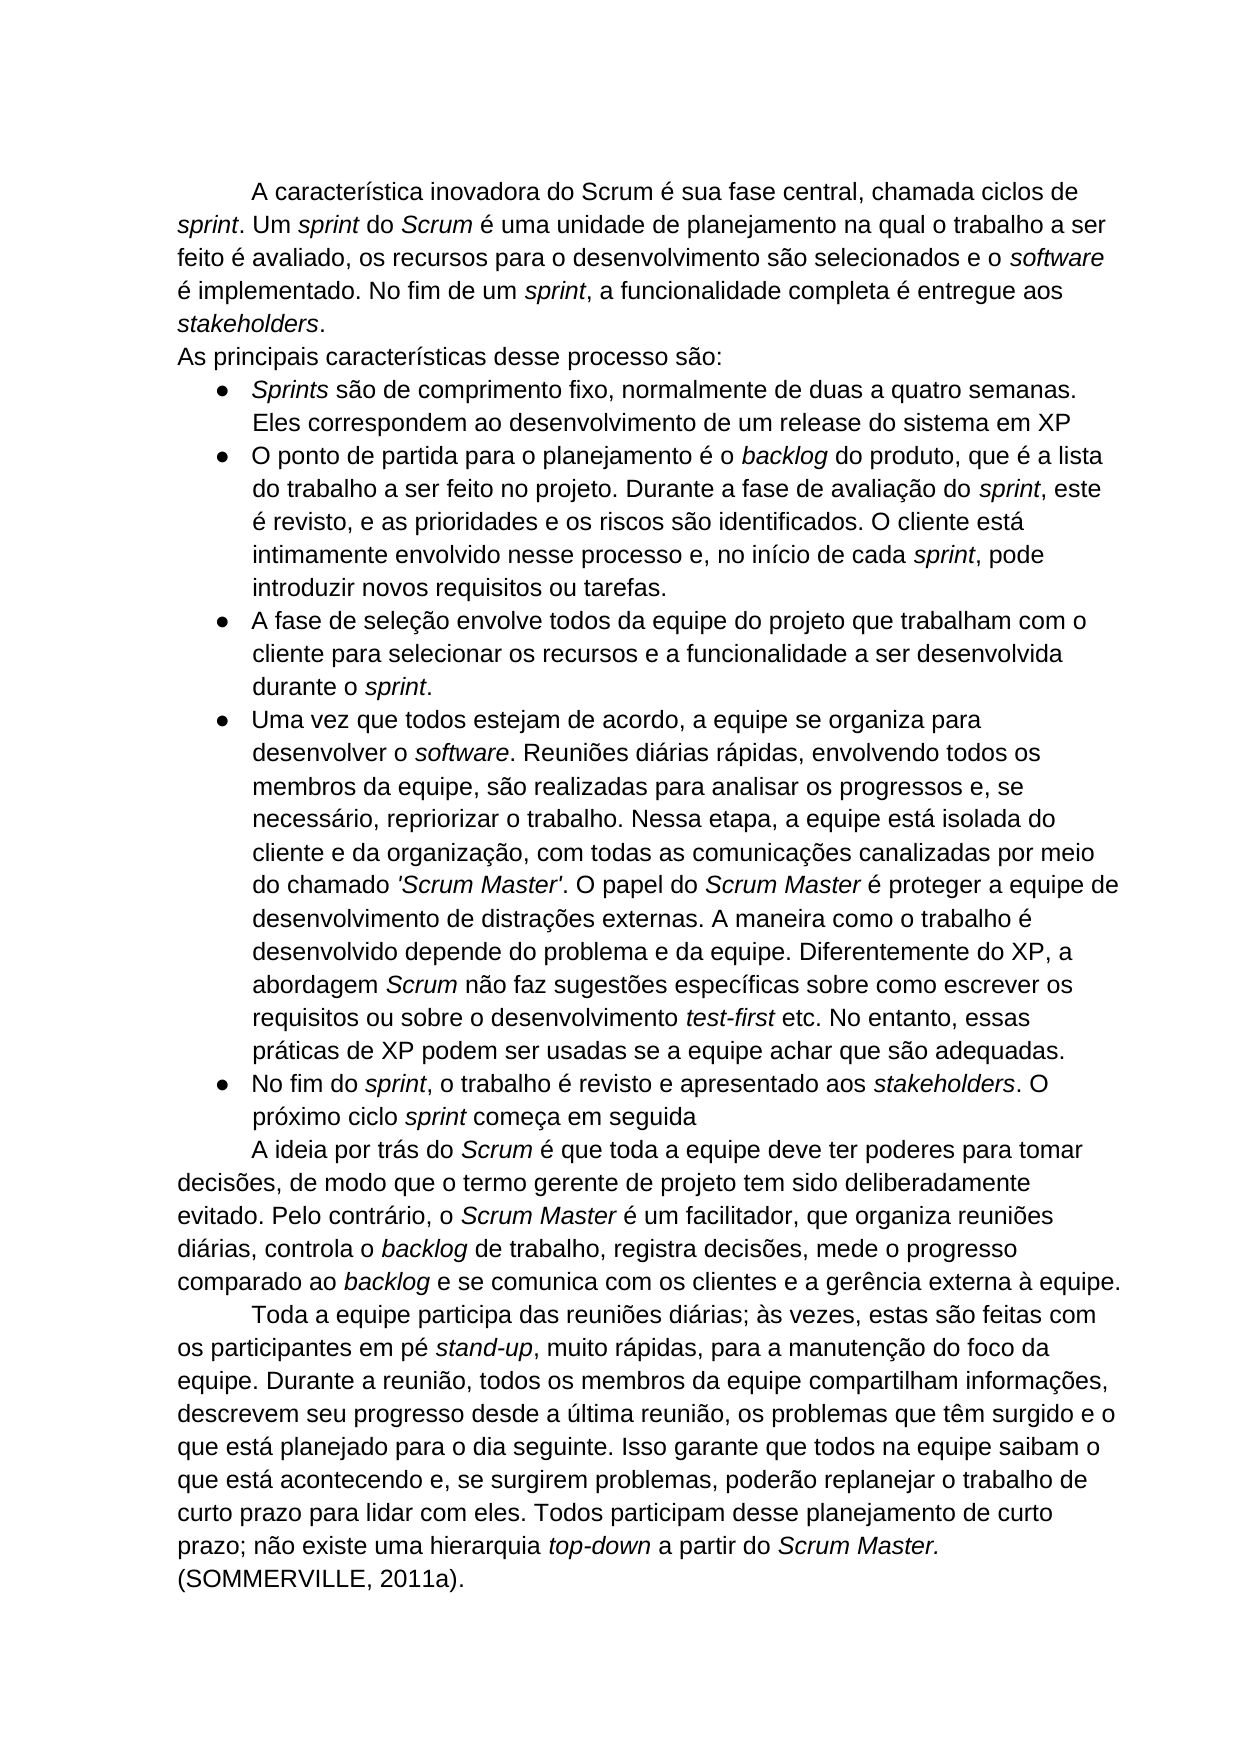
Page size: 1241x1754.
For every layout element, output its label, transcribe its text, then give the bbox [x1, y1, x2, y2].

text A característica inovadora do Scrum é sua fase central, chamada ciclos de sprint. Um sprint do Scrum é uma unidade de planejamento na qual o trabalho a ser feito é avaliado, os recursos para o desenvolvimento são selecionados e o software é implementado. No fim de um sprint, a funcionalidade completa é entregue aos stakeholders. [177, 177, 1122, 338]
list A fase de seleção envolve todos da equipe do projeto que trabalham com o cliente para selecionar os recursos e a funcionalidade a ser desenvolvida durante o sprint. [214, 606, 1122, 701]
list No fim do sprint, o trabalho é revisto e apresentado aos stakeholders. O próximo ciclo sprint começa em seguida [214, 1069, 1122, 1130]
text Toda a equipe participa das reuniões diárias; às vezes, estas são feitas com os participantes em pé stand-up, muito rápidas, para a manutenção do foco da equipe. Durante a reunião, todos os membros da equipe compartilham informações, descrevem seu progresso desde a última reunião, os problemas que têm surgido e o que está planejado para o dia seguinte. Isso garante que todos na equipe saibam o que está acontecendo e, se surgirem problemas, poderão replanejar o trabalho de curto prazo para lidar com eles. Todos participam desse planejamento de curto prazo; não existe uma hierarquia top-down a partir do Scrum Master. (SOMMERVILLE, 2011a). [177, 1300, 1122, 1593]
list O ponto de partida para o planejamento é o backlog do produto, que é a lista do trabalho a ser feito no projeto. Durante a fase de avaliação do sprint, este é revisto, e as prioridades e os riscos são identificados. O cliente está intimamente envolvido nesse processo e, no início de cada sprint, pode introduzir novos requisitos ou tarefas. [214, 441, 1122, 602]
text As principais características desse processo são: [177, 342, 1122, 371]
list Uma vez que todos estejam de acordo, a equipe se organiza para desenvolver o software. Reuniões diárias rápidas, envolvendo todos os membros da equipe, são realizadas para analisar os progressos e, se necessário, repriorizar o trabalho. Nessa etapa, a equipe está isolada do cliente e da organização, com todas as comunicações canalizadas por meio do chamado 'Scrum Master'. O papel do Scrum Master é proteger a equipe de desenvolvimento de distrações externas. A maneira como o trabalho é desenvolvido depende do problema e da equipe. Diferentemente do XP, a abordagem Scrum não faz sugestões específicas sobre como escrever os requisitos ou sobre o desenvolvimento test-first etc. No entanto, essas práticas de XP podem ser usadas se a equipe achar que são adequadas. [214, 705, 1122, 1064]
text A ideia por trás do Scrum é que toda a equipe deve ter poderes para tomar decisões, de modo que o termo gerente de projeto tem sido deliberadamente evitado. Pelo contrário, o Scrum Master é um facilitador, que organiza reuniões diárias, controla o backlog de trabalho, registra decisões, mede o progresso comparado ao backlog e se comunica com os clientes e a gerência externa à equipe. [177, 1135, 1122, 1296]
list Sprints são de comprimento fixo, normalmente de duas a quatro semanas. Eles correspondem ao desenvolvimento de um release do sistema em XP [214, 375, 1122, 437]
